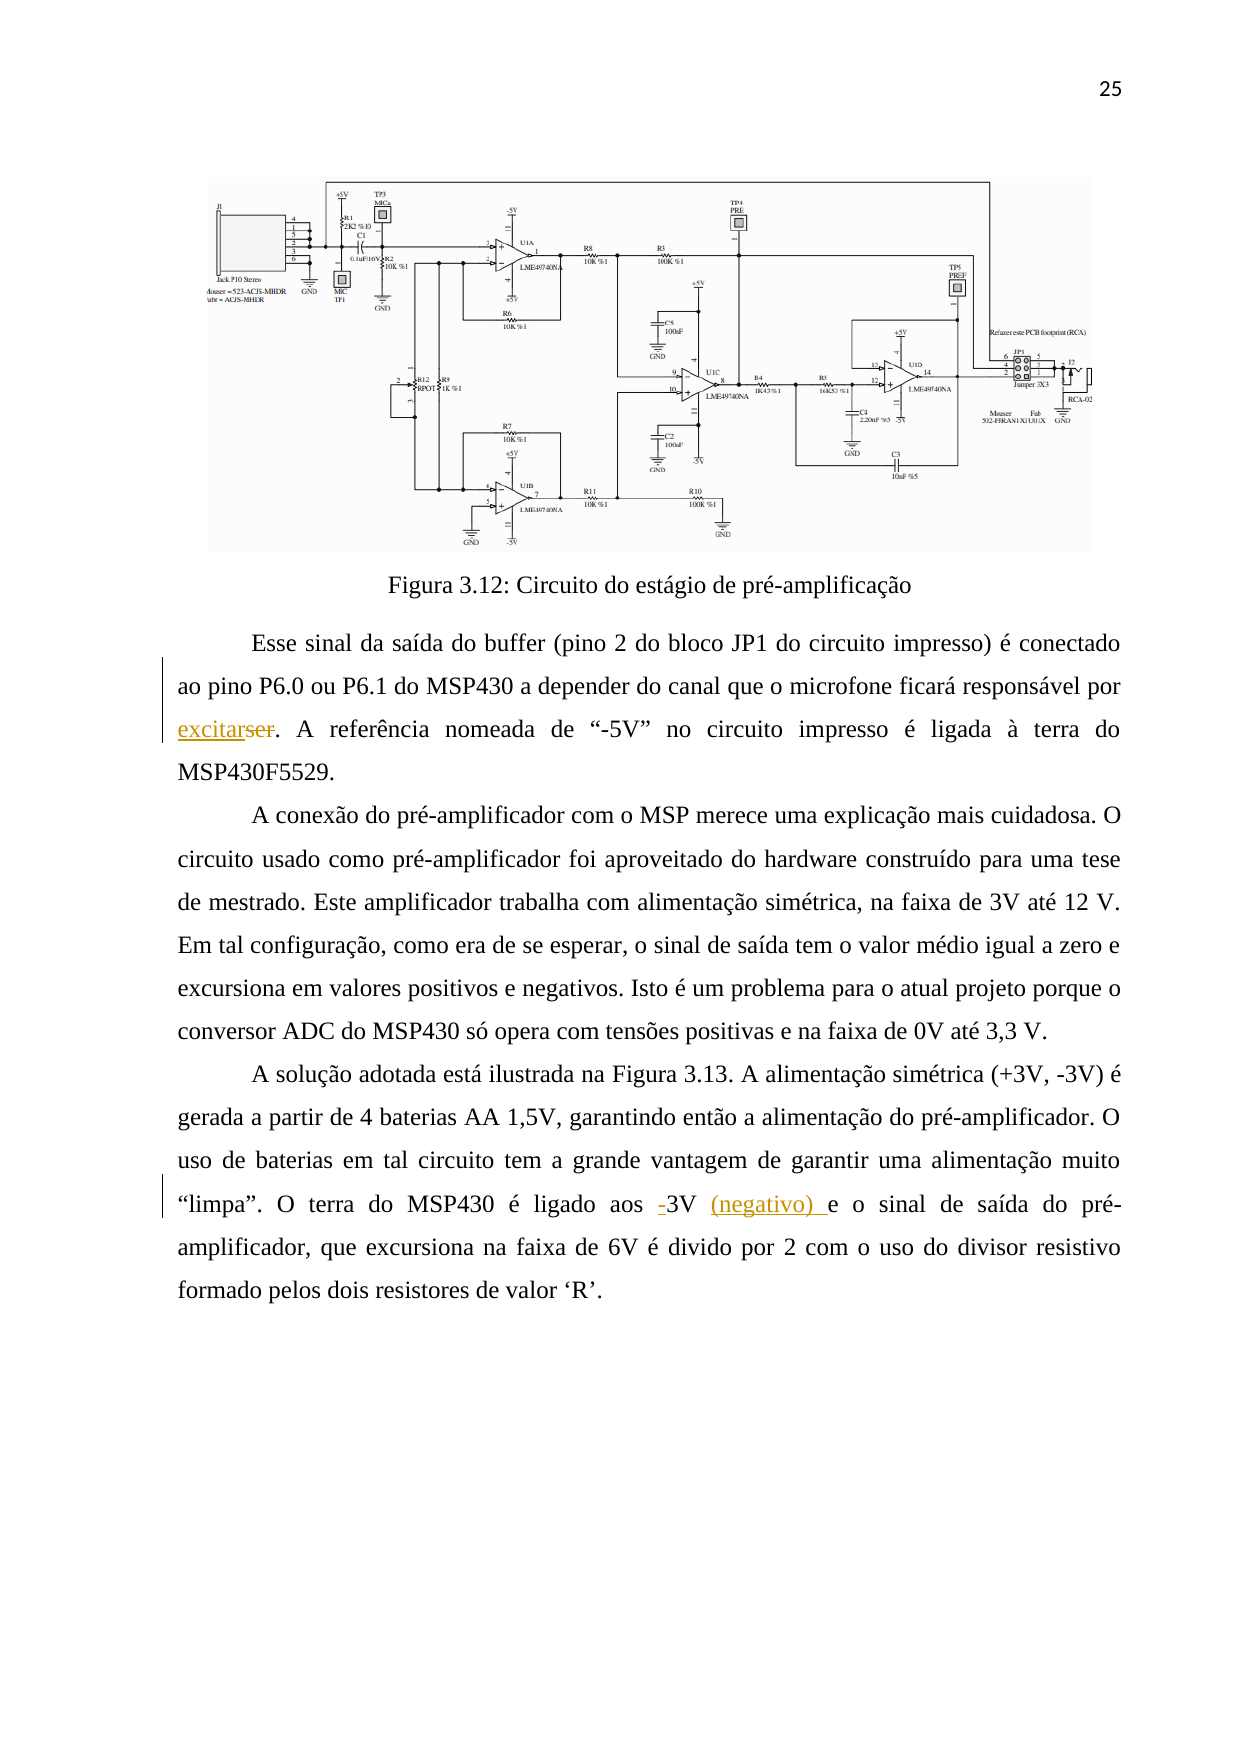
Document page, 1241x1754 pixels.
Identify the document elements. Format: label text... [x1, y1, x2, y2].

picture [206, 177, 1093, 552]
text A conexão do pré-amplificador com o MSP merece uma explicação mais cuidadosa. O circuito usado como pré-amplificador foi aproveitado do hardware construído para uma tese de mestrado. Este amplificador trabalha com alimentação simétrica, na faixa de 3V até 12 V. Em tal configuração, como era de se esperar, o sinal de saída tem o valor médio igual a zero e excursiona em valores positivos e negativos. Isto é um problema para o atual projeto porque o conversor ADC do MSP430 só opera com tensões positivas e na faixa de 0V até 3,3 V. [177, 801, 1122, 1045]
text Esse sinal da saída do buffer (pino 2 do bloco JP1 do circuito impresso) é conectado ao pino P6.0 ou P6.1 do MSP430 a depender do canal que o microfone ficará responsável por . A referência nomeada de “-5V” no circuito impresso é ligada à terra do MSP430F5529. [177, 628, 1122, 786]
text A solução adotada está ilustrada na Figura 3.6. A alimentação simétrica (+3V, -3V) é gerada a partir de 4 baterias AA 1,5V, garantindo então a alimentação do pré-amplificador. O uso de baterias em tal circuito tem a grande vantagem de garantir uma alimentação muito “limpa”. O terra do MSP430 é ligado aos 3V e o sinal de saída do pré-amplificador, que excursiona na faixa de 6V é divido por 2 com o uso do divisor resistivo formado pelos dois resistores de valor ‘R’. [177, 1059, 1122, 1304]
